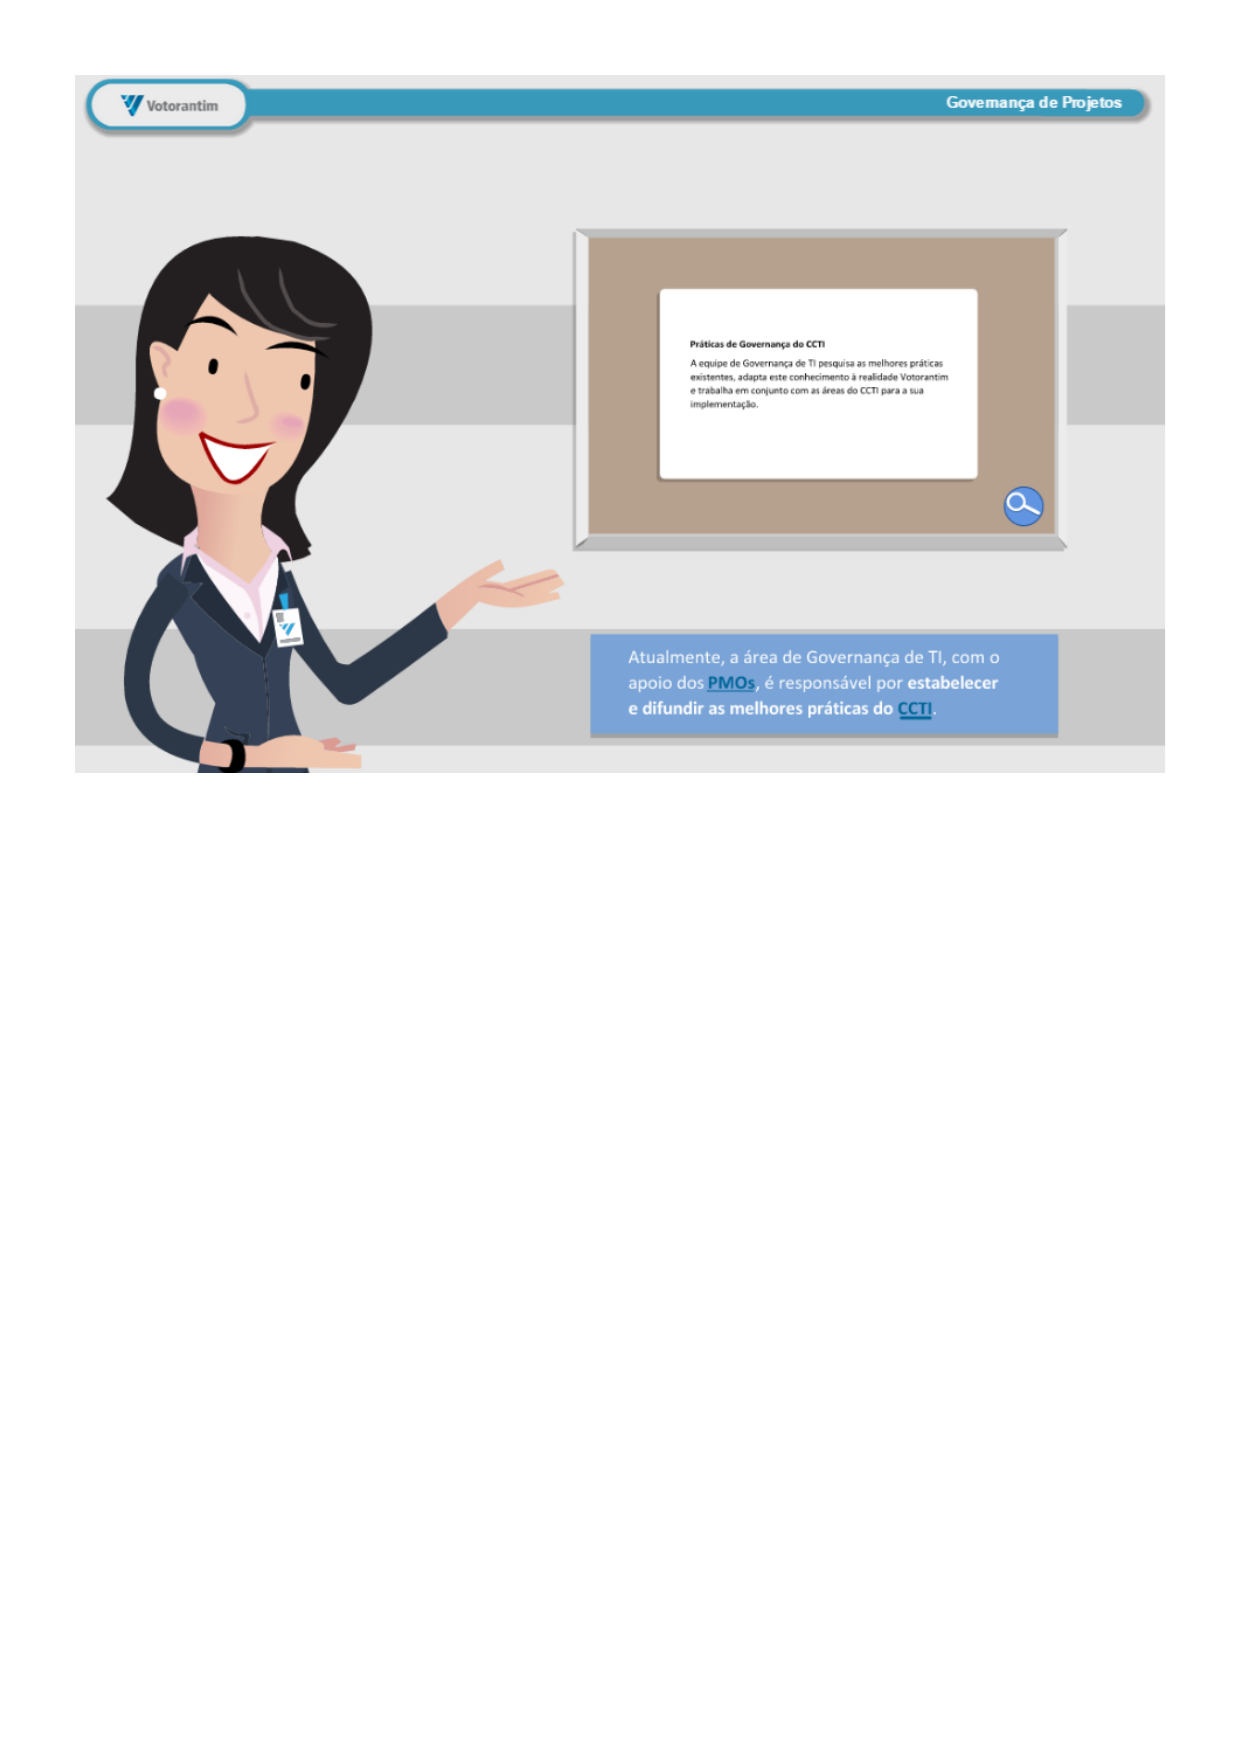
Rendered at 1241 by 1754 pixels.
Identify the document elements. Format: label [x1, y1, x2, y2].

picture [75, 75, 1166, 773]
